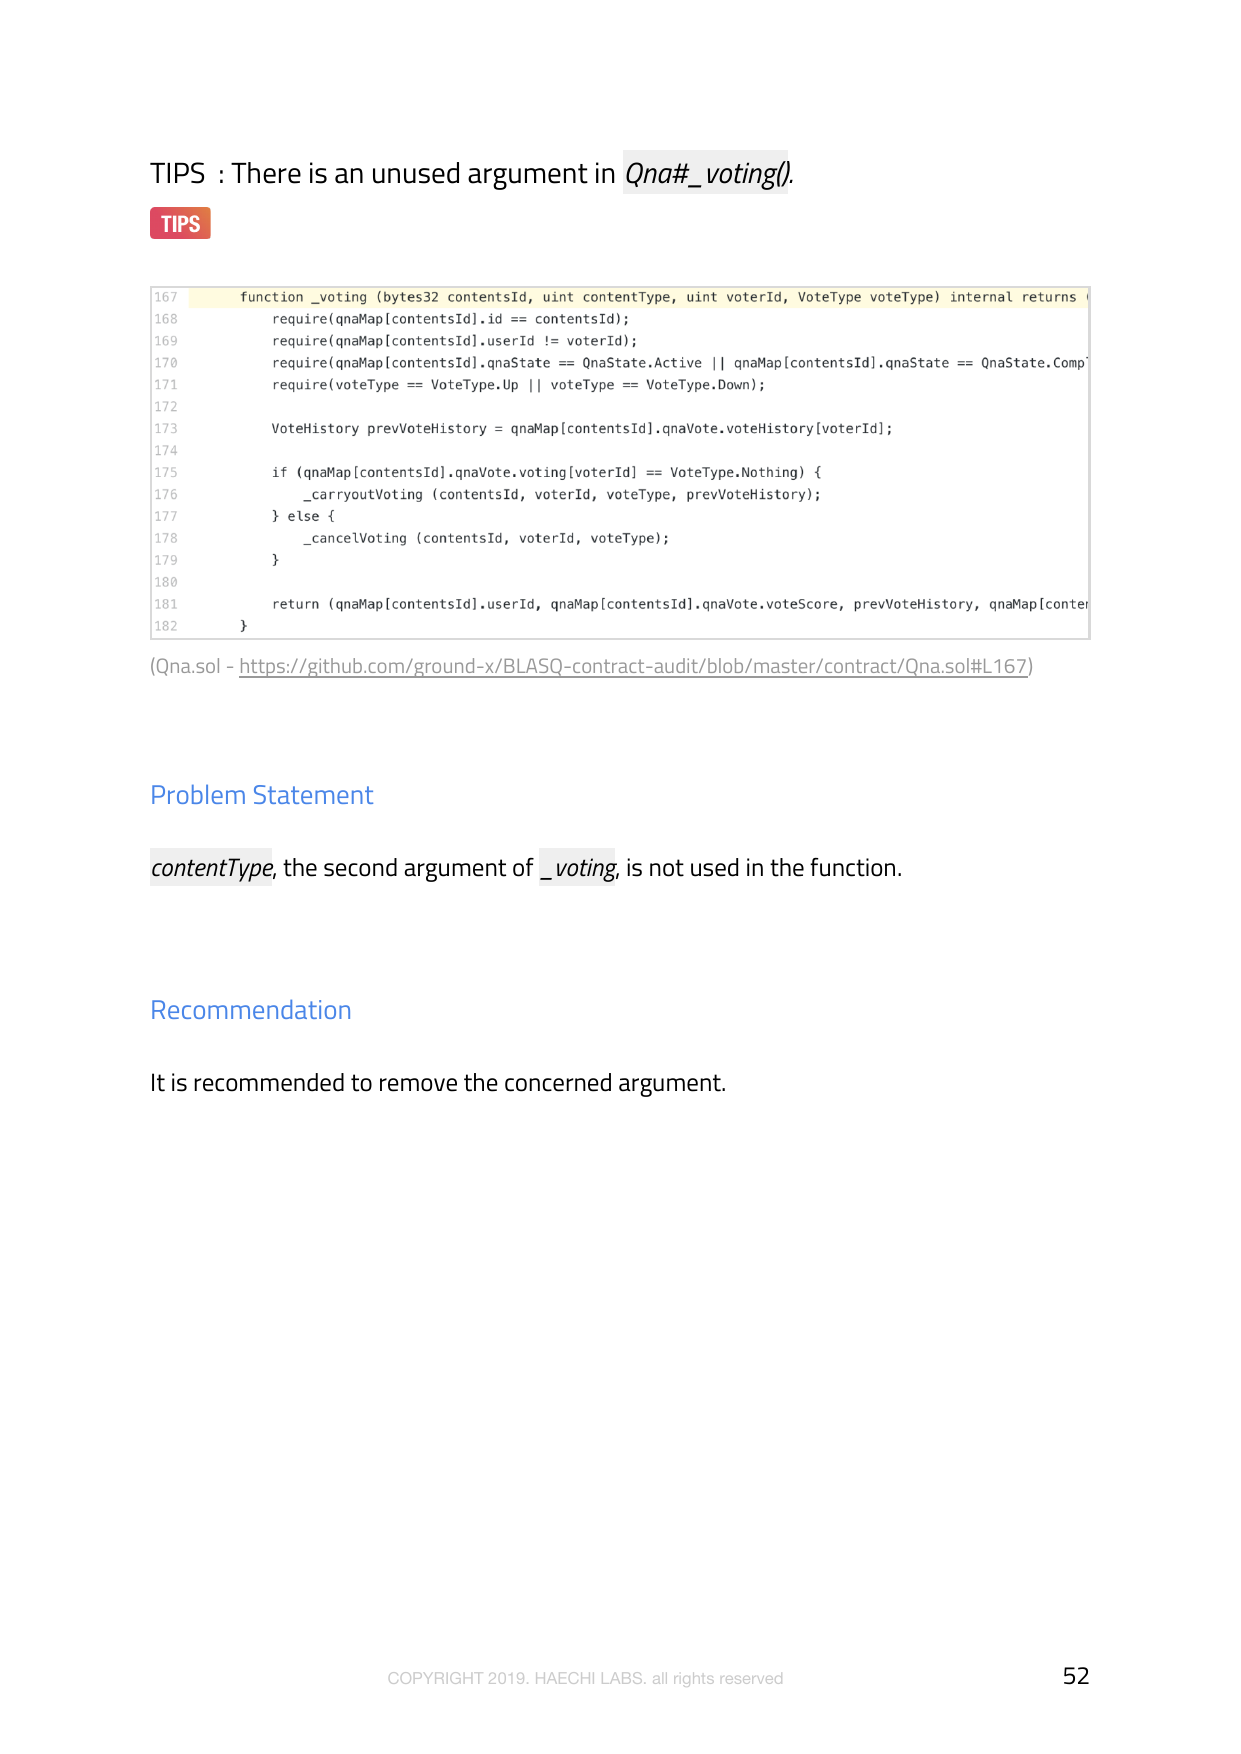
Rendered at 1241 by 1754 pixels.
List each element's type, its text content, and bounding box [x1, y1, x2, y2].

picture [152, 288, 1088, 638]
subtitle Problem Statement [150, 774, 1090, 815]
picture [150, 207, 211, 239]
text contentType, the second argument of _voting, is not used in the function. [615, 848, 1090, 886]
text contentType, the second argument of _voting, is not used in the function. [272, 848, 539, 886]
subtitle TIPS : There is an unused argument in Qna#_voting(). [150, 150, 1090, 252]
text It is recommended to remove the concerned argument. [150, 1063, 1090, 1150]
text (Qna.sol - https://github.com/ground-x/BLASQ-contract-audit/blob/master/contract/Qna.sol#L167) [150, 640, 1090, 681]
subtitle Recommendation [150, 988, 1090, 1029]
